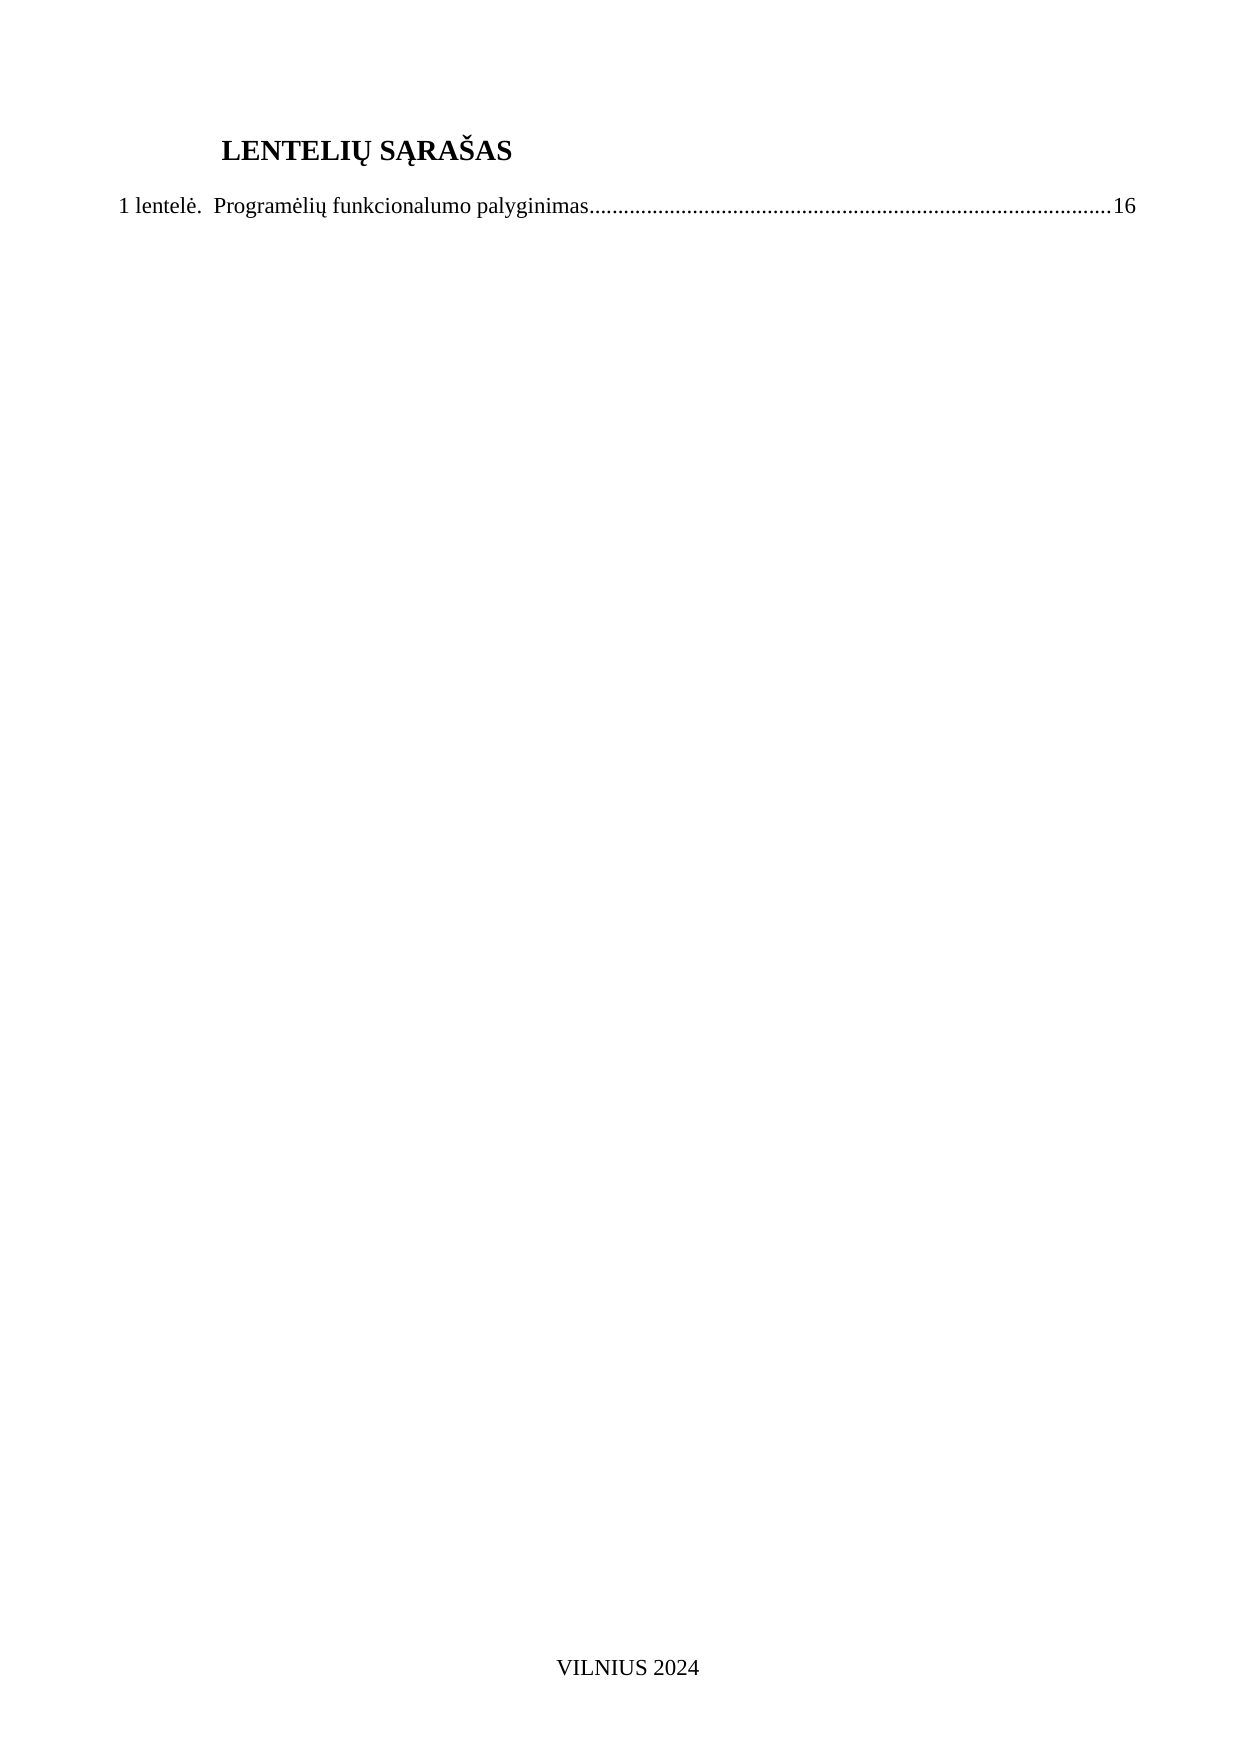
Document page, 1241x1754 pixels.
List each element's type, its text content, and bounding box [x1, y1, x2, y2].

text LENTELIŲ SĄRAŠAS [162, 133, 1137, 167]
text 1 lentelė. Programėlių funkcionalumo palyginimas 16 [118, 192, 1137, 218]
